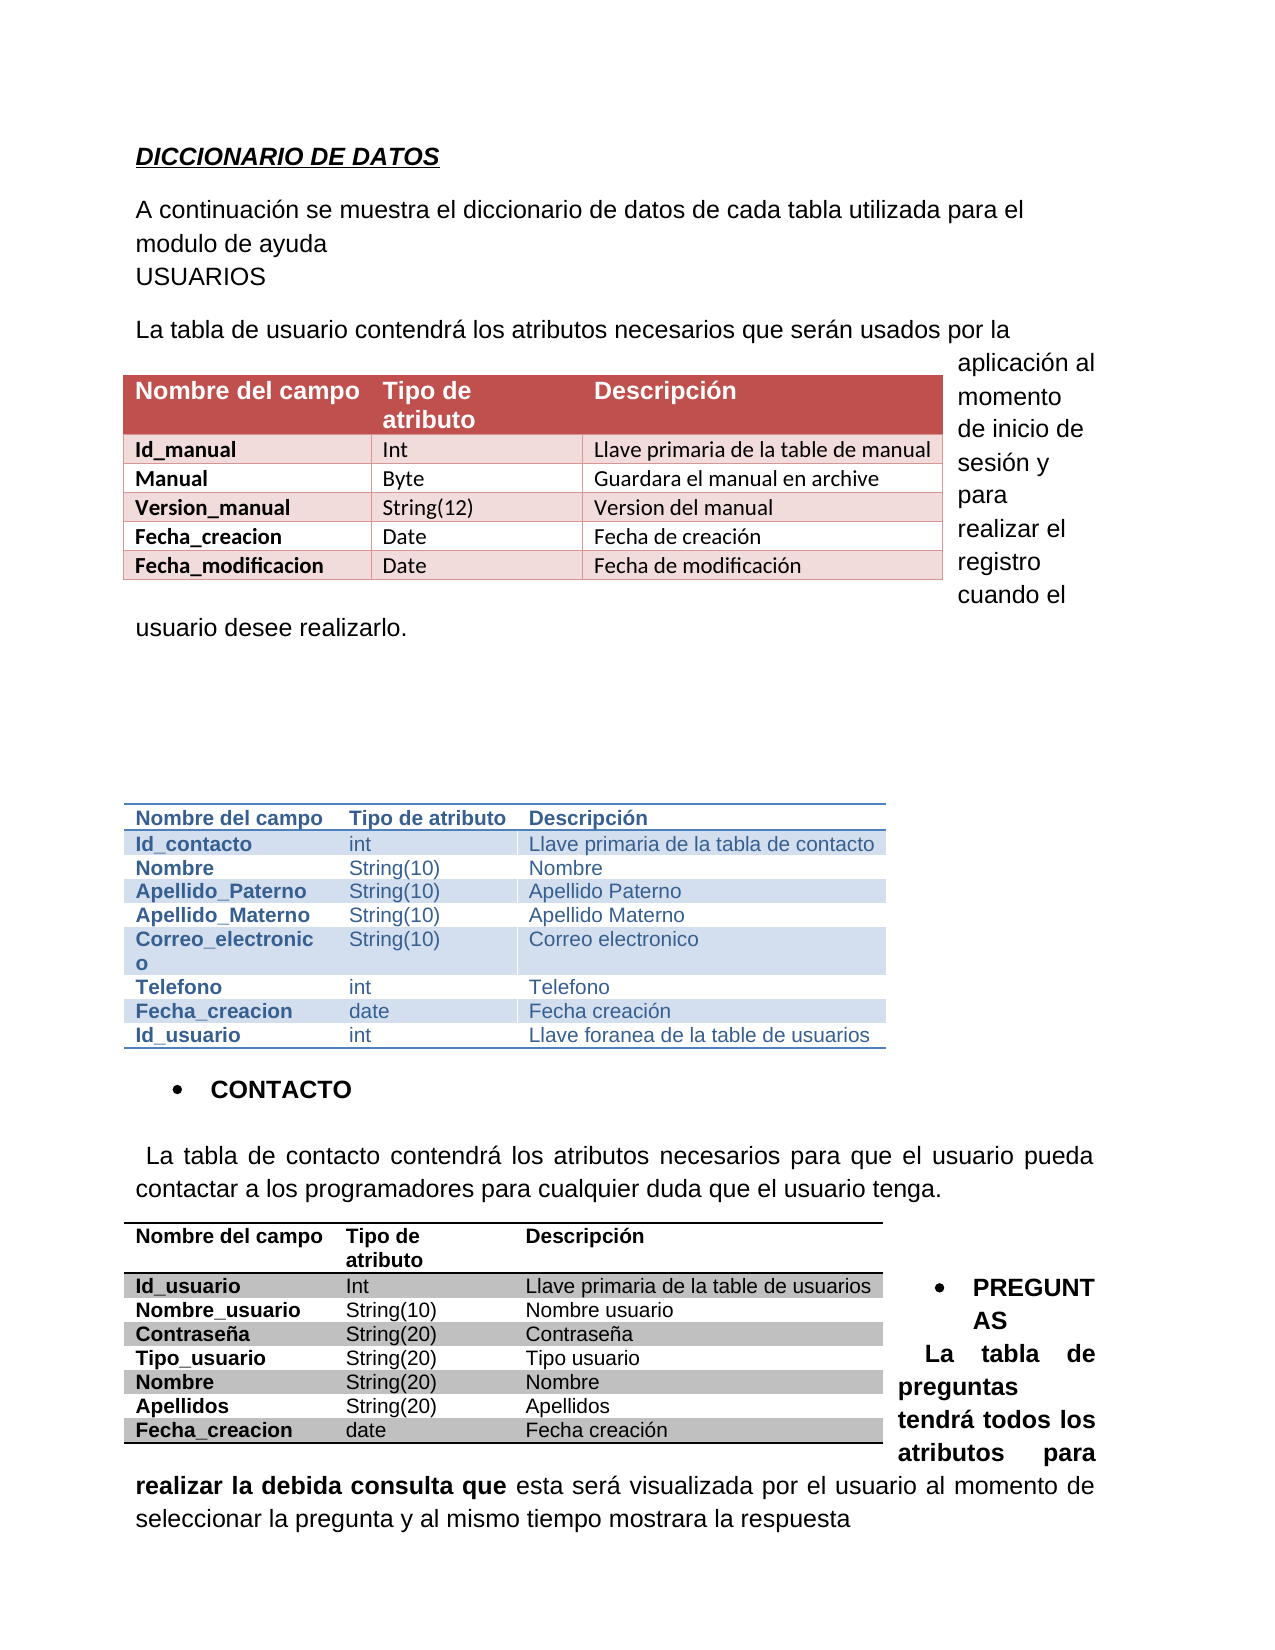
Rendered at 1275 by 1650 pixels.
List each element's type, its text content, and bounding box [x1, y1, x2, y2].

table_cell int [338, 1023, 517, 1047]
table_header Descripción [514, 1224, 883, 1272]
table_cell Fecha_creacion [124, 522, 371, 550]
table_cell Fecha de modificación [583, 551, 942, 579]
text A continuación se muestra el diccionario de datos de cada tabla utilizada para el modulo de ayuda [135, 196, 1096, 257]
table_header Tipo de atributo [338, 805, 517, 829]
table_cell Id_usuario [124, 1274, 334, 1298]
table_cell Fecha creación [514, 1418, 883, 1442]
table_cell Nombre [124, 1370, 334, 1394]
table_header Nombre del campo [124, 805, 338, 829]
table_cell Telefono [518, 975, 886, 999]
table_cell Nombre [518, 855, 886, 879]
table_cell Fecha de creación [583, 522, 942, 550]
table_cell Id_usuario [124, 1023, 338, 1047]
table_cell Id_contacto [124, 831, 338, 855]
text USUARIOS [135, 262, 1096, 290]
table_cell Nombre_usuario [124, 1298, 334, 1322]
table_cell String(10) [338, 879, 517, 903]
table_cell Llave primaria de la table de usuarios [514, 1274, 883, 1298]
text La tabla de preguntas tendrá todos los atributos para realizar la debida consulta que esta será visualizada por el usuario al momento de seleccionar la pregunta y al mismo tiempo mostrara la respuesta [135, 1339, 1096, 1533]
table_cell Correo electronico [518, 927, 886, 975]
table_cell Apellidos [124, 1394, 334, 1418]
table_cell Fecha creación [518, 999, 886, 1023]
table_cell Byte [372, 464, 582, 492]
table_cell Manual [124, 464, 371, 492]
table_cell String(20) [334, 1394, 514, 1418]
table_cell Apellidos [514, 1394, 883, 1418]
table_cell Nombre usuario [514, 1298, 883, 1322]
text DICCIONARIO DE DATOS [135, 142, 1096, 170]
table_cell date [334, 1418, 514, 1442]
table_cell Llave primaria de la tabla de contacto [518, 831, 886, 855]
table_cell String(12) [372, 493, 582, 521]
table_cell int [338, 975, 517, 999]
table_cell Tipo usuario [514, 1346, 883, 1370]
table_cell String(10) [338, 855, 517, 879]
table_cell Llave primaria de la table de manual [583, 435, 942, 463]
table_cell Llave foranea de la table de usuarios [518, 1023, 886, 1047]
text La tabla de usuario contendrá los atributos necesarios que serán usados por la aplicación al momento de inicio de sesión y para realizar el registro cuando el usuario desee realizarlo. [135, 315, 1096, 641]
table_header Tipo de atributo [372, 376, 582, 434]
table_cell String(20) [334, 1322, 514, 1346]
table_cell Guardara el manual en archive [583, 464, 942, 492]
table_cell Fecha_creacion [124, 1418, 334, 1442]
table_cell Correo_electronico [124, 927, 338, 975]
table_cell date [338, 999, 517, 1023]
table_header Descripción [583, 376, 942, 434]
table_cell String(20) [334, 1346, 514, 1370]
table_cell Int [334, 1274, 514, 1298]
table_cell Apellido_Paterno [124, 879, 338, 903]
table_cell Contraseña [124, 1322, 334, 1346]
table_cell Telefono [124, 975, 338, 999]
table_cell Int [372, 435, 582, 463]
table_cell Apellido Paterno [518, 879, 886, 903]
table_header Descripción [518, 805, 886, 829]
table_cell Apellido_Materno [124, 903, 338, 927]
table_header Nombre del campo [124, 1224, 334, 1272]
table_cell Version del manual [583, 493, 942, 521]
list CONTACTO [173, 1075, 1096, 1104]
table_cell Tipo_usuario [124, 1346, 334, 1370]
table_cell int [338, 831, 517, 855]
table_cell Apellido Materno [518, 903, 886, 927]
table_header Tipo de atributo [334, 1224, 514, 1272]
table_cell Fecha_creacion [124, 999, 338, 1023]
table_cell String(10) [338, 927, 517, 975]
table_cell String(20) [334, 1370, 514, 1394]
table_cell String(10) [338, 903, 517, 927]
table_cell Date [372, 522, 582, 550]
table_cell Nombre [514, 1370, 883, 1394]
table_cell Fecha_modificacion [124, 551, 371, 579]
table_cell String(10) [334, 1298, 514, 1322]
table_cell Version_manual [124, 493, 371, 521]
table_cell Date [372, 551, 582, 579]
table_cell Contraseña [514, 1322, 883, 1346]
list PREGUNTAS [883, 1273, 1096, 1335]
table_cell Nombre [124, 855, 338, 879]
table_header Nombre del campo [124, 376, 371, 434]
table_cell Id_manual [124, 435, 371, 463]
text La tabla de contacto contendrá los atributos necesarios para que el usuario pueda contactar a los programadores para cualquier duda que el usuario tenga. [135, 1141, 1096, 1203]
